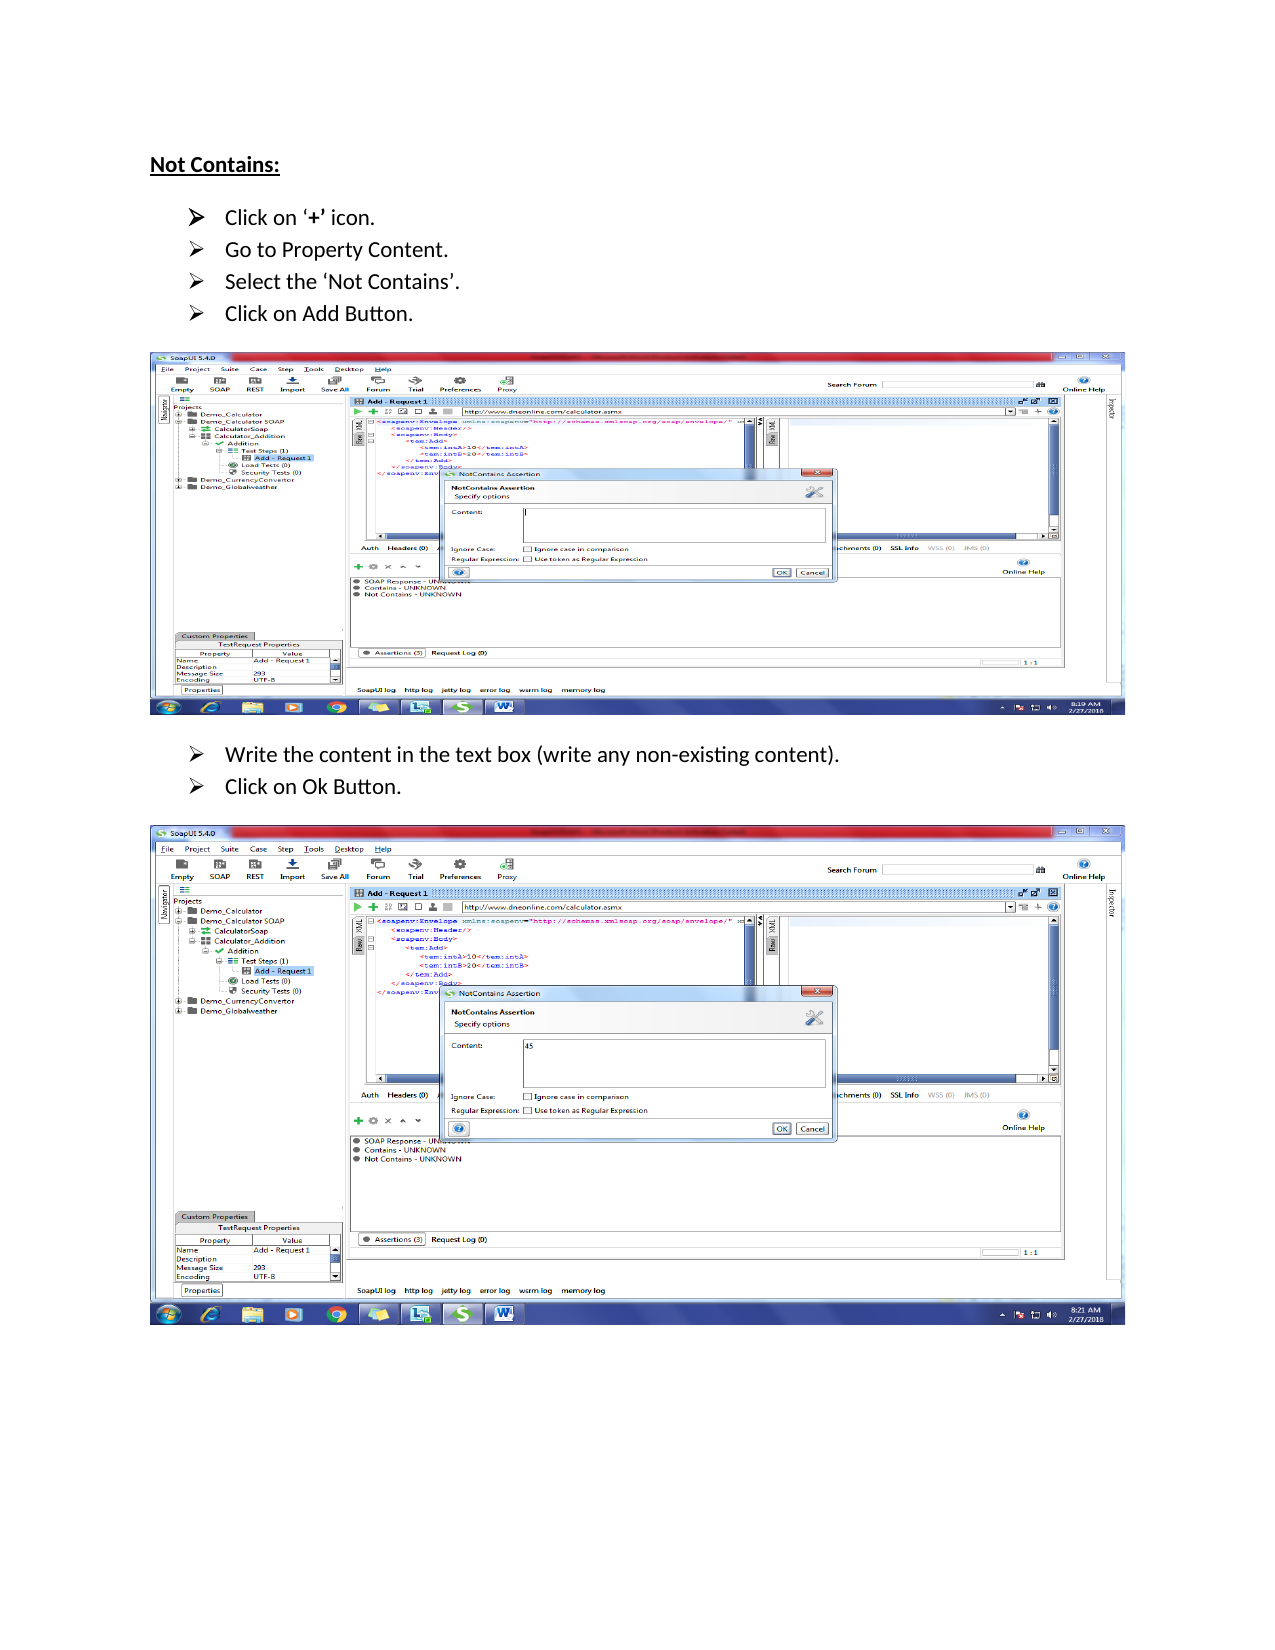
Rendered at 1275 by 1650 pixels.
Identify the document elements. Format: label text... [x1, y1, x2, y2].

list Go to Property Content. [187, 235, 1125, 263]
list Click on ‘+’ icon. [187, 203, 1125, 231]
list Click on Add Button. [187, 299, 1125, 328]
list Click on Ok Button. [187, 772, 1125, 800]
picture [150, 352, 1125, 715]
list Select the ‘Not Contains’. [187, 267, 1125, 295]
list Write the content in the text box (write any non-existing content). [187, 740, 1125, 768]
picture [150, 825, 1125, 1325]
text Not Contains: [150, 150, 1125, 178]
